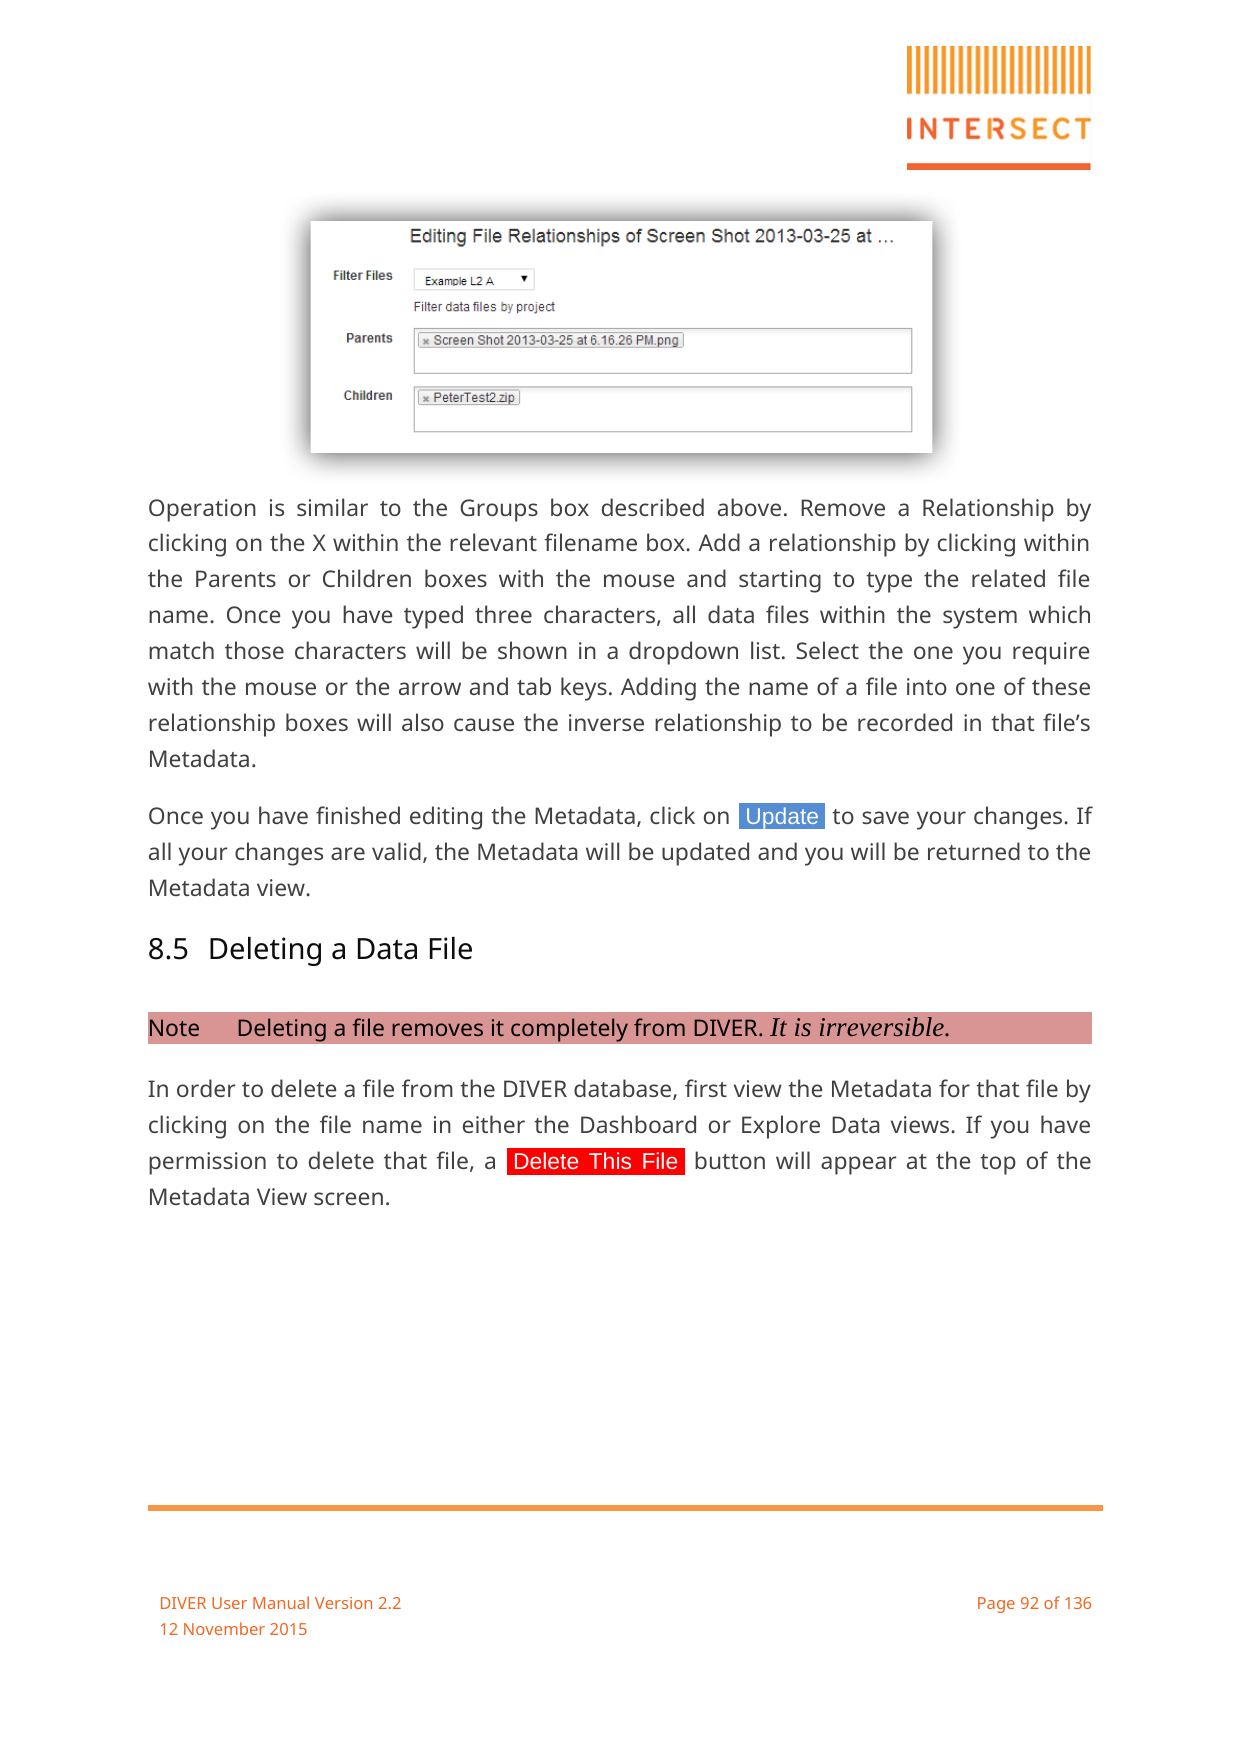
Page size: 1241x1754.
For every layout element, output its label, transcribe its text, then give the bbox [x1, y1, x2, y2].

picture [905, 44, 1093, 172]
picture [310, 221, 933, 453]
text In order to delete a file from the DIVER database, first view the Metadata for that file by clicking on the file name in either the Dashboard or Explore Data views. If you have permission to delete that file, a Delete This File button will appear at the top of the Metadata View screen. [148, 1073, 1092, 1212]
subtitle Deleting a Data File [148, 928, 1092, 968]
text Note Deleting a file removes it completely from DIVER. It is irreversible. [148, 1012, 1092, 1044]
text Operation is similar to the Groups box described above. Remove a Relationship by clicking on the X within the relevant filename box. Add a relationship by clicking within the Parents or Children boxes with the mouse and starting to type the related file name. Once you have typed three characters, all data files within the system which match those characters will be shown in a dropdown list. Select the one you require with the mouse or the arrow and tab keys. Adding the name of a file into one of these relationship boxes will also cause the inverse relationship to be recorded in that file’s Metadata. [148, 491, 1092, 774]
text Once you have finished editing the Metadata, click on Update to save your changes. If all your changes are valid, the Metadata will be updated and you will be returned to the Metadata view. [148, 800, 1092, 903]
